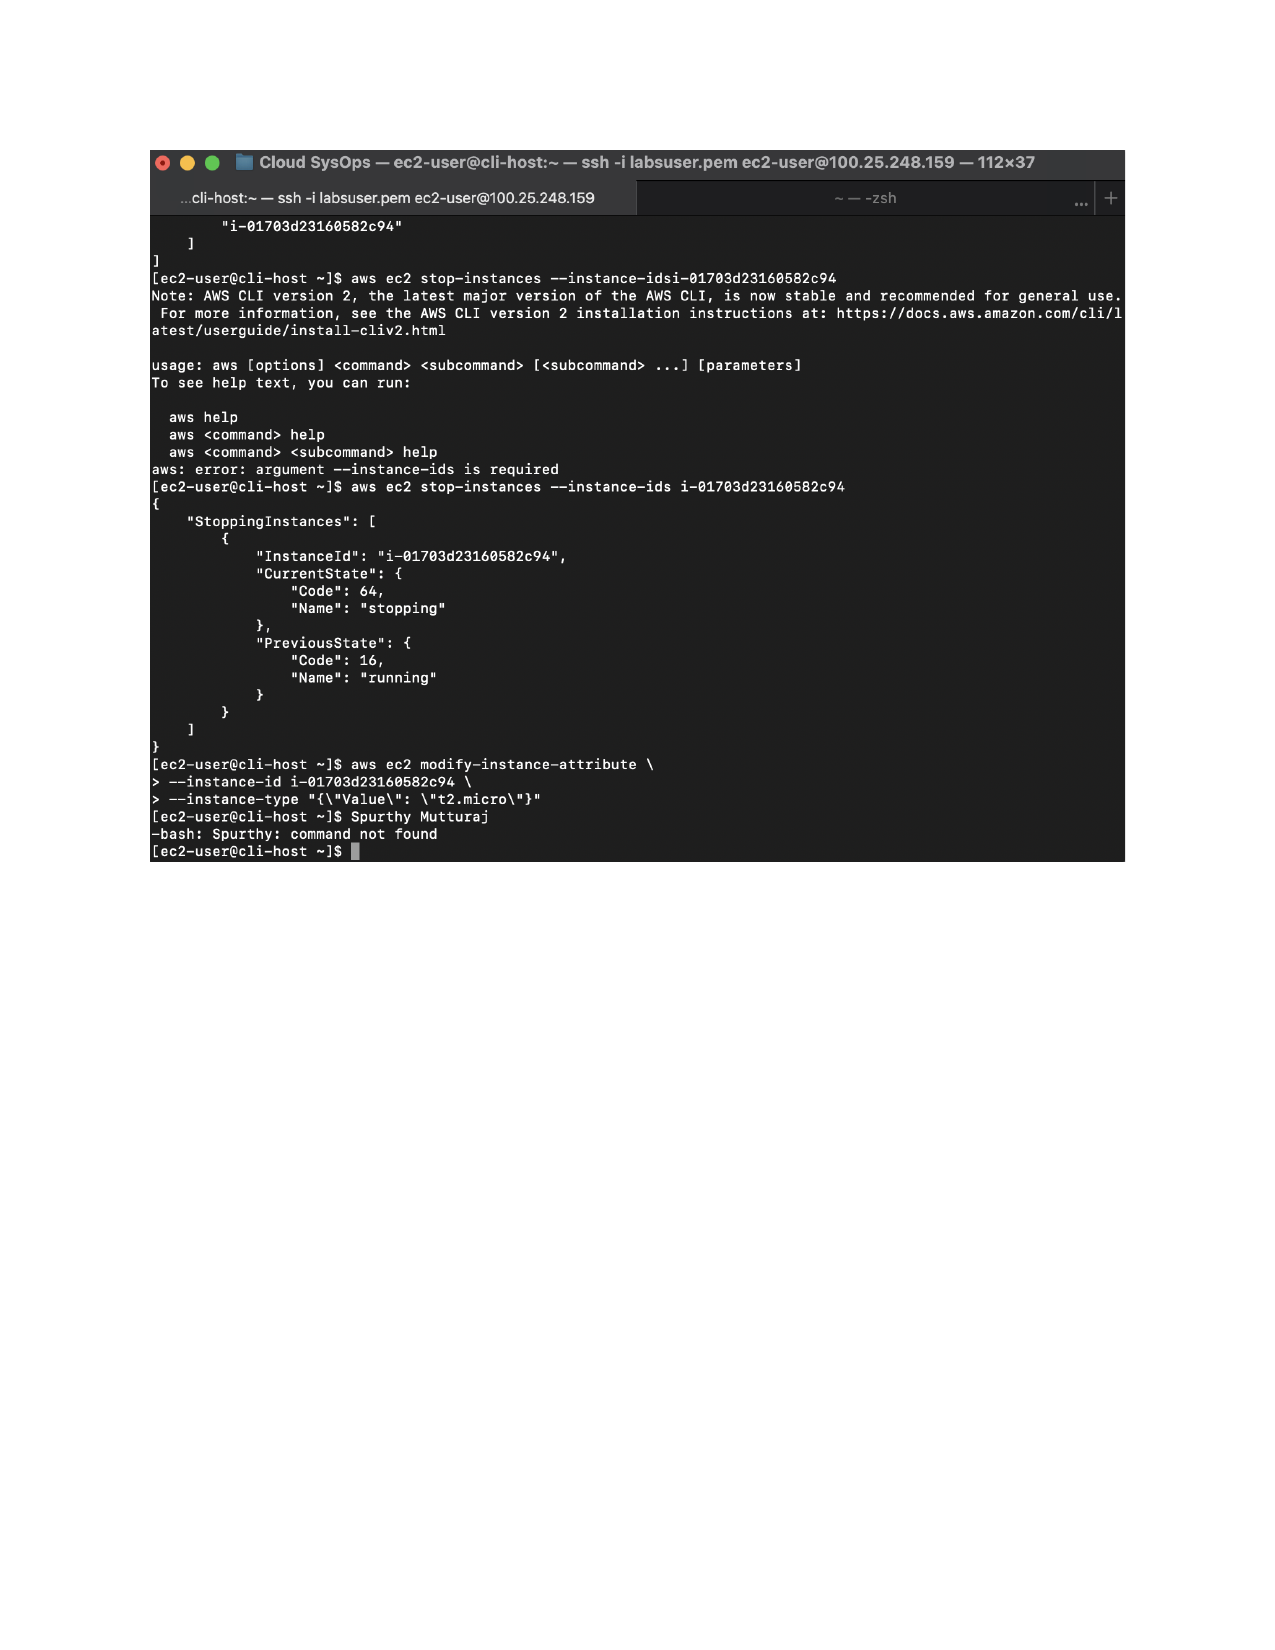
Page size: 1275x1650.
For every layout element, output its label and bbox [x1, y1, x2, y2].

picture [150, 150, 1125, 862]
